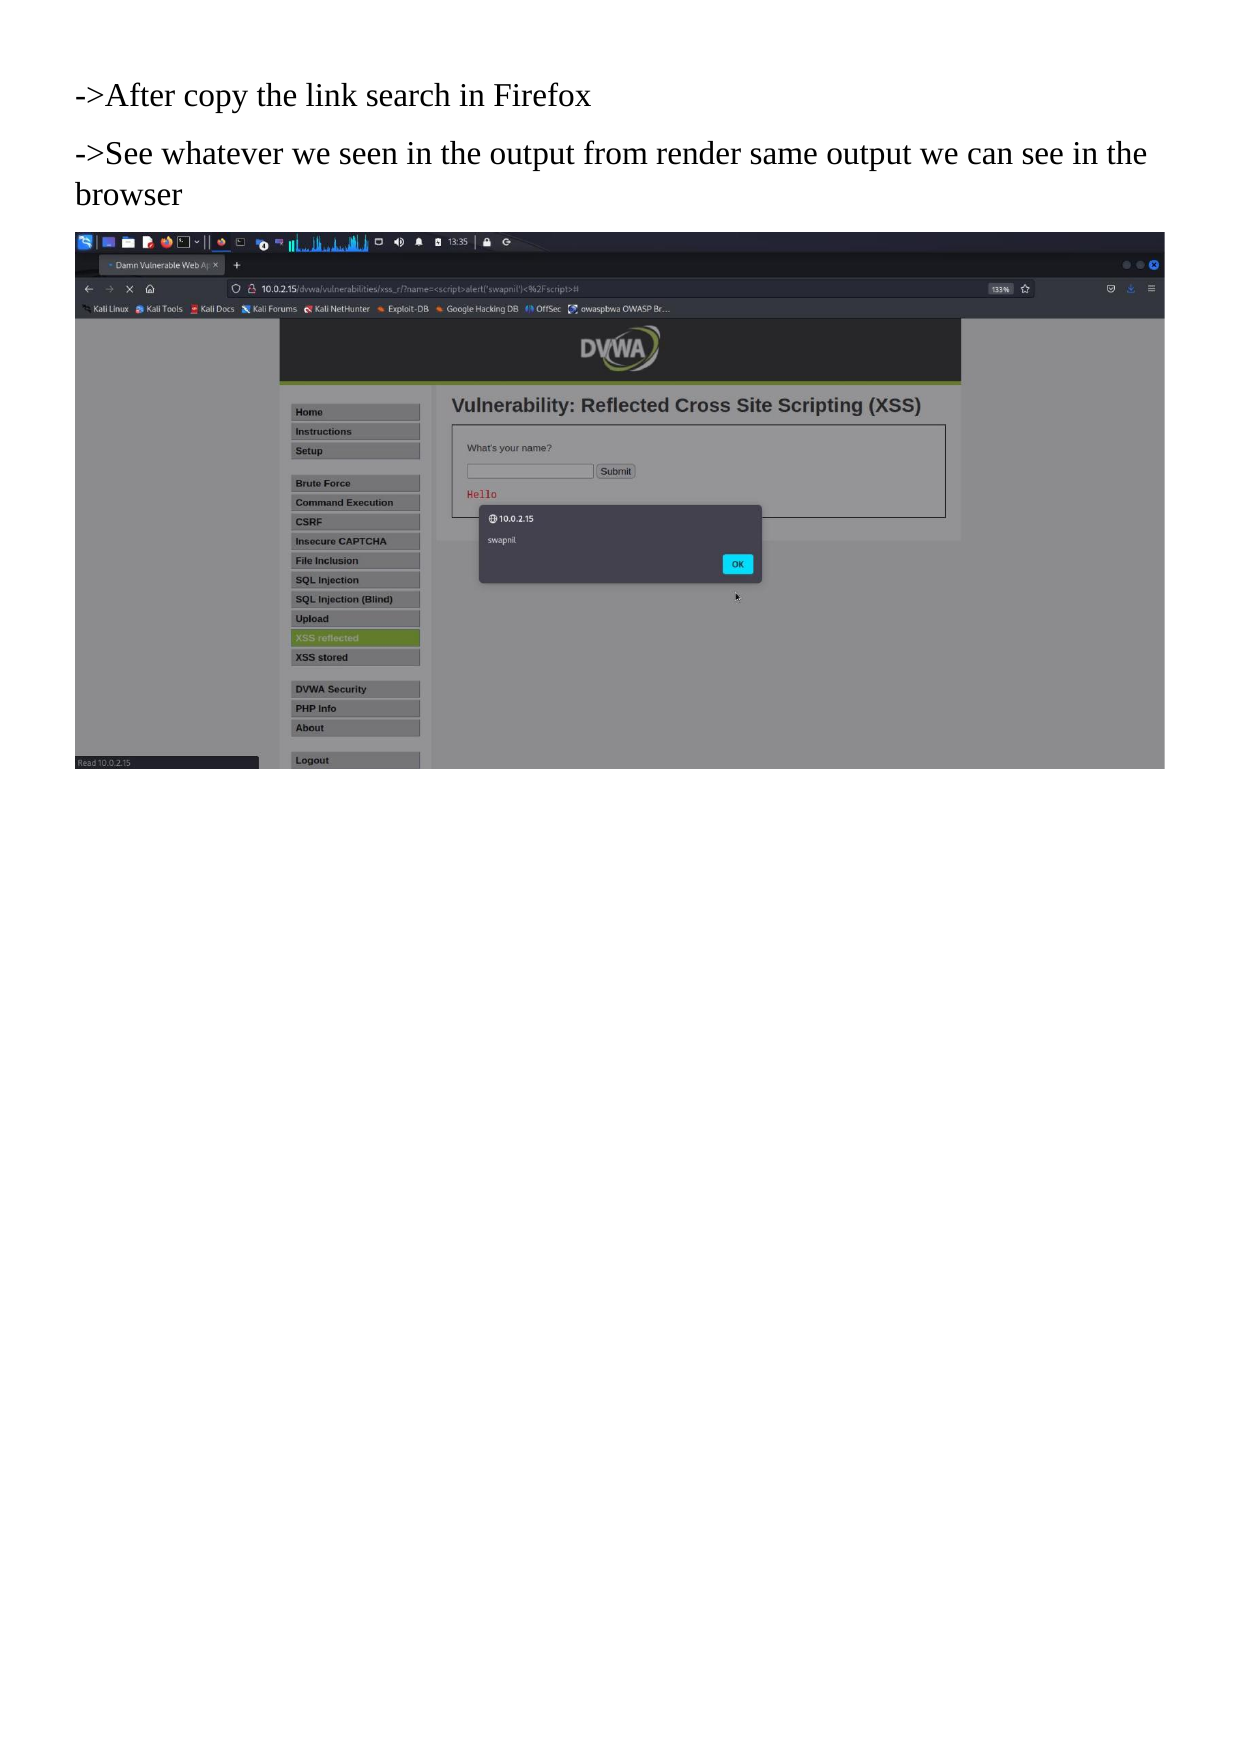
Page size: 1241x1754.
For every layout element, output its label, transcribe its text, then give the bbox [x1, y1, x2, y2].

text ->After copy the link search in Firefox [75, 75, 1165, 113]
picture [75, 232, 1165, 769]
text ->See whatever we seen in the output from render same output we can see in the browser [75, 133, 1165, 213]
